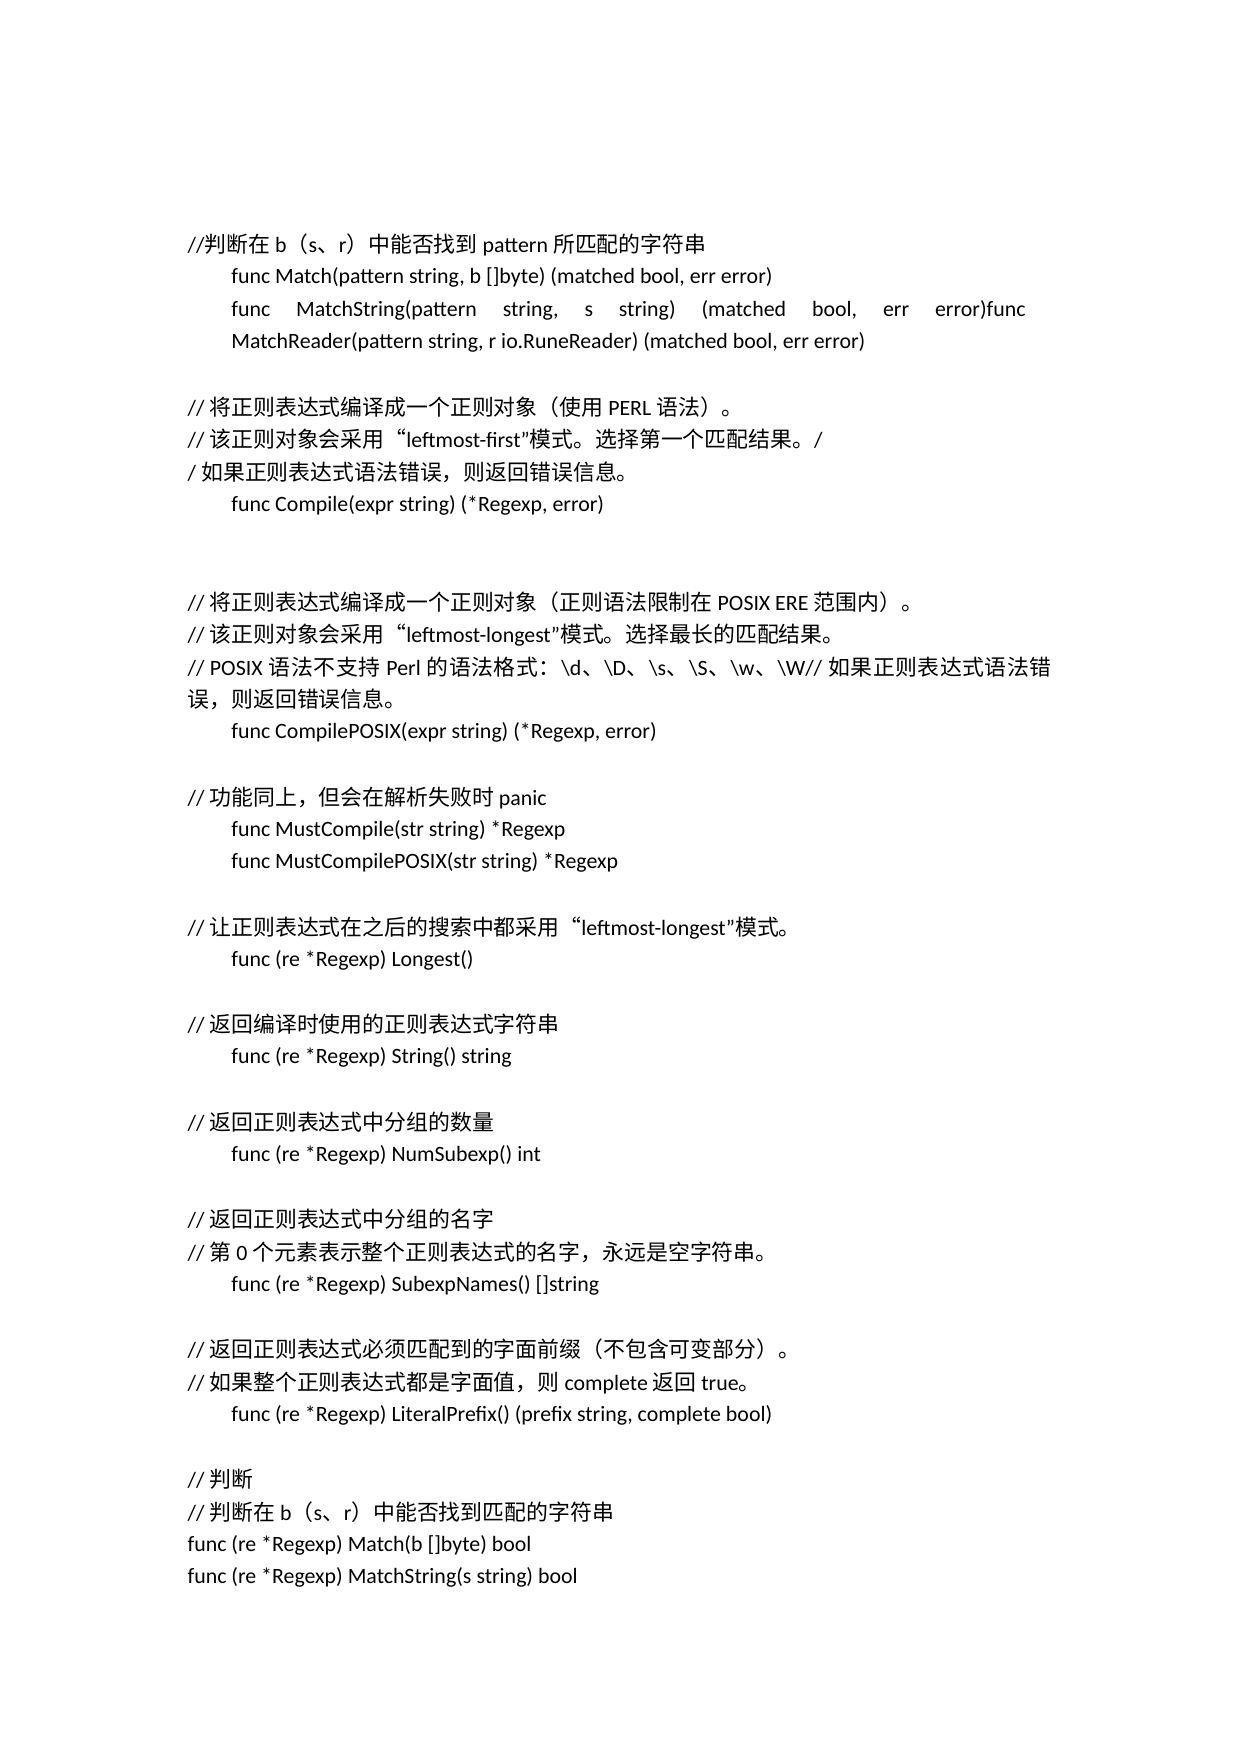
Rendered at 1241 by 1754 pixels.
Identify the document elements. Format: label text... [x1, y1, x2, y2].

text func (re *Regexp) LiteralPrefix() (prefix string, complete bool) [187, 1397, 1053, 1429]
text func MustCompilePOSIX(str string) *Regexp [187, 844, 1053, 877]
text // 让正则表达式在之后的搜索中都采用“leftmost-longest”模式。 [187, 909, 1053, 942]
text // 返回正则表达式中分组的名字 [187, 1202, 1053, 1234]
text func CompilePOSIX(expr string) (*Regexp, error) [187, 714, 1053, 747]
text func (re *Regexp) SubexpNames() []string [187, 1267, 1053, 1299]
text func MustCompile(str string) *Regexp [187, 812, 1053, 844]
text // 该正则对象会采用“leftmost-first”模式。选择第一个匹配结果。/ [187, 422, 1053, 454]
text // 判断 [187, 1462, 1053, 1494]
text func (re *Regexp) String() string [187, 1039, 1053, 1072]
text // 将正则表达式编译成一个正则对象（使用 PERL 语法）。 [187, 389, 1053, 422]
text // 将正则表达式编译成一个正则对象（正则语法限制在 POSIX ERE 范围内）。 [187, 584, 1053, 617]
text // 返回正则表达式中分组的数量 [187, 1104, 1053, 1137]
text / 如果正则表达式语法错误，则返回错误信息。 [187, 454, 1053, 487]
text // 判断在 b（s、r）中能否找到匹配的字符串 [187, 1494, 1053, 1527]
text // 如果整个正则表达式都是字面值，则 complete 返回 true。 [187, 1364, 1053, 1397]
text func (re *Regexp) Longest() [187, 942, 1053, 974]
text // 返回正则表达式必须匹配到的字面前缀（不包含可变部分）。 [187, 1332, 1053, 1364]
text // 功能同上，但会在解析失败时 panic [187, 779, 1053, 812]
text func Match(pattern string, b []byte) (matched bool, err error) [187, 259, 1053, 292]
text // POSIX 语法不支持 Perl 的语法格式：\d、\D、\s、\S、\w、\W// 如果正则表达式语法错误，则返回错误信息。 [187, 649, 1053, 714]
text func (re *Regexp) MatchString(s string) bool [187, 1559, 1053, 1592]
text // 返回编译时使用的正则表达式字符串 [187, 1007, 1053, 1039]
text // 该正则对象会采用“leftmost-longest”模式。选择最长的匹配结果。 [187, 617, 1053, 649]
text func (re *Regexp) NumSubexp() int [187, 1137, 1053, 1169]
text func (re *Regexp) Match(b []byte) bool [187, 1527, 1053, 1559]
text func Compile(expr string) (*Regexp, error) [187, 487, 1053, 519]
text // 第 0 个元素表示整个正则表达式的名字，永远是空字符串。 [187, 1234, 1053, 1267]
text func MatchString(pattern string, s string) (matched bool, err error)func MatchReader(pattern string, r io.RuneReader) (matched bool, err error) [187, 292, 1053, 357]
text //判断在 b（s、r）中能否找到 pattern 所匹配的字符串 [187, 227, 1053, 259]
